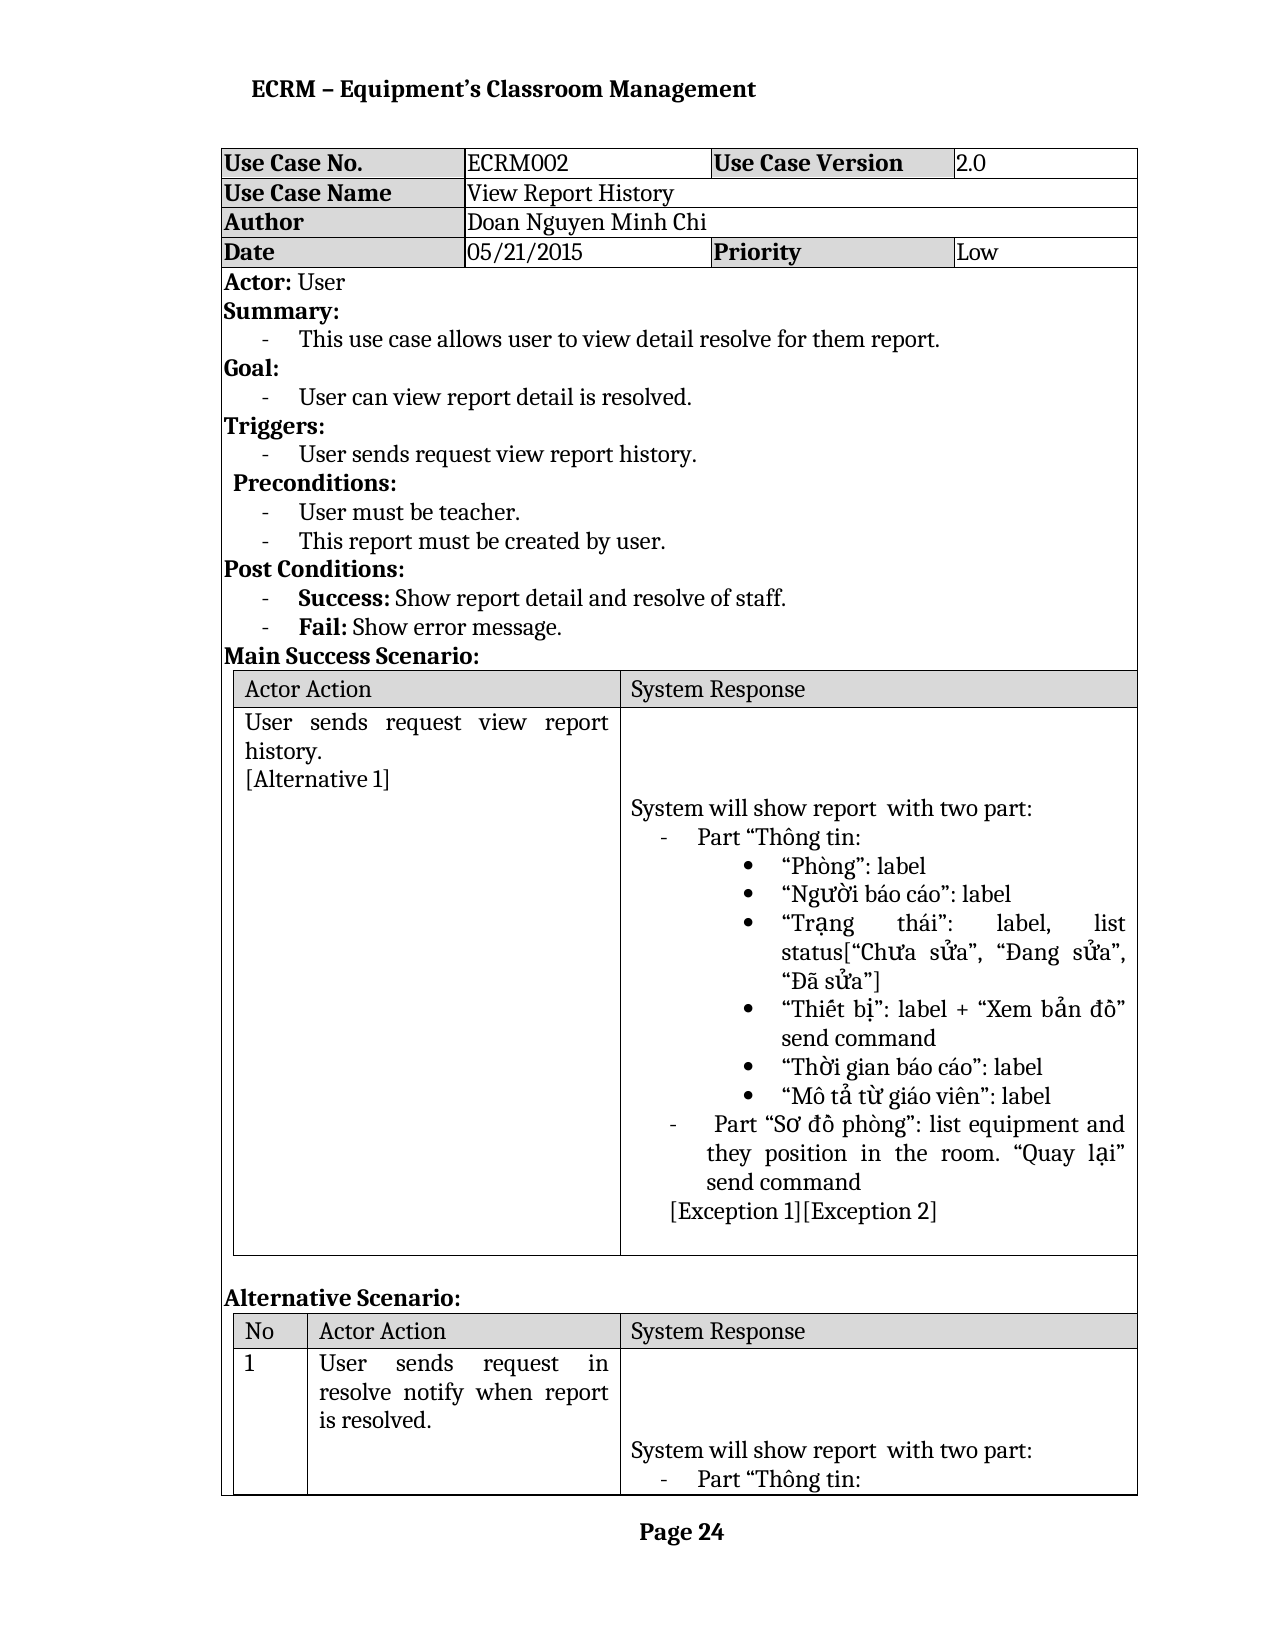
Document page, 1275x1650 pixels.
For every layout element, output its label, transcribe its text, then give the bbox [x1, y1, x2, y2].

table_cell Doan Nguyen Minh Chi [466, 208, 1137, 237]
table_cell 2.0 [955, 149, 1137, 177]
table_cell ECRM002 [466, 149, 711, 177]
table_cell Use Case Name [222, 179, 464, 207]
table_cell Low [955, 238, 1137, 267]
table_cell Author [222, 208, 464, 237]
table_cell 05/21/2015 [466, 238, 711, 267]
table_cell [222, 268, 1137, 1494]
table_cell Priority [712, 238, 954, 267]
table_cell View Report History [466, 179, 1137, 207]
table_cell Date [222, 238, 464, 267]
table_cell Use Case Version [712, 149, 954, 177]
table_cell Use Case No. [222, 149, 464, 177]
